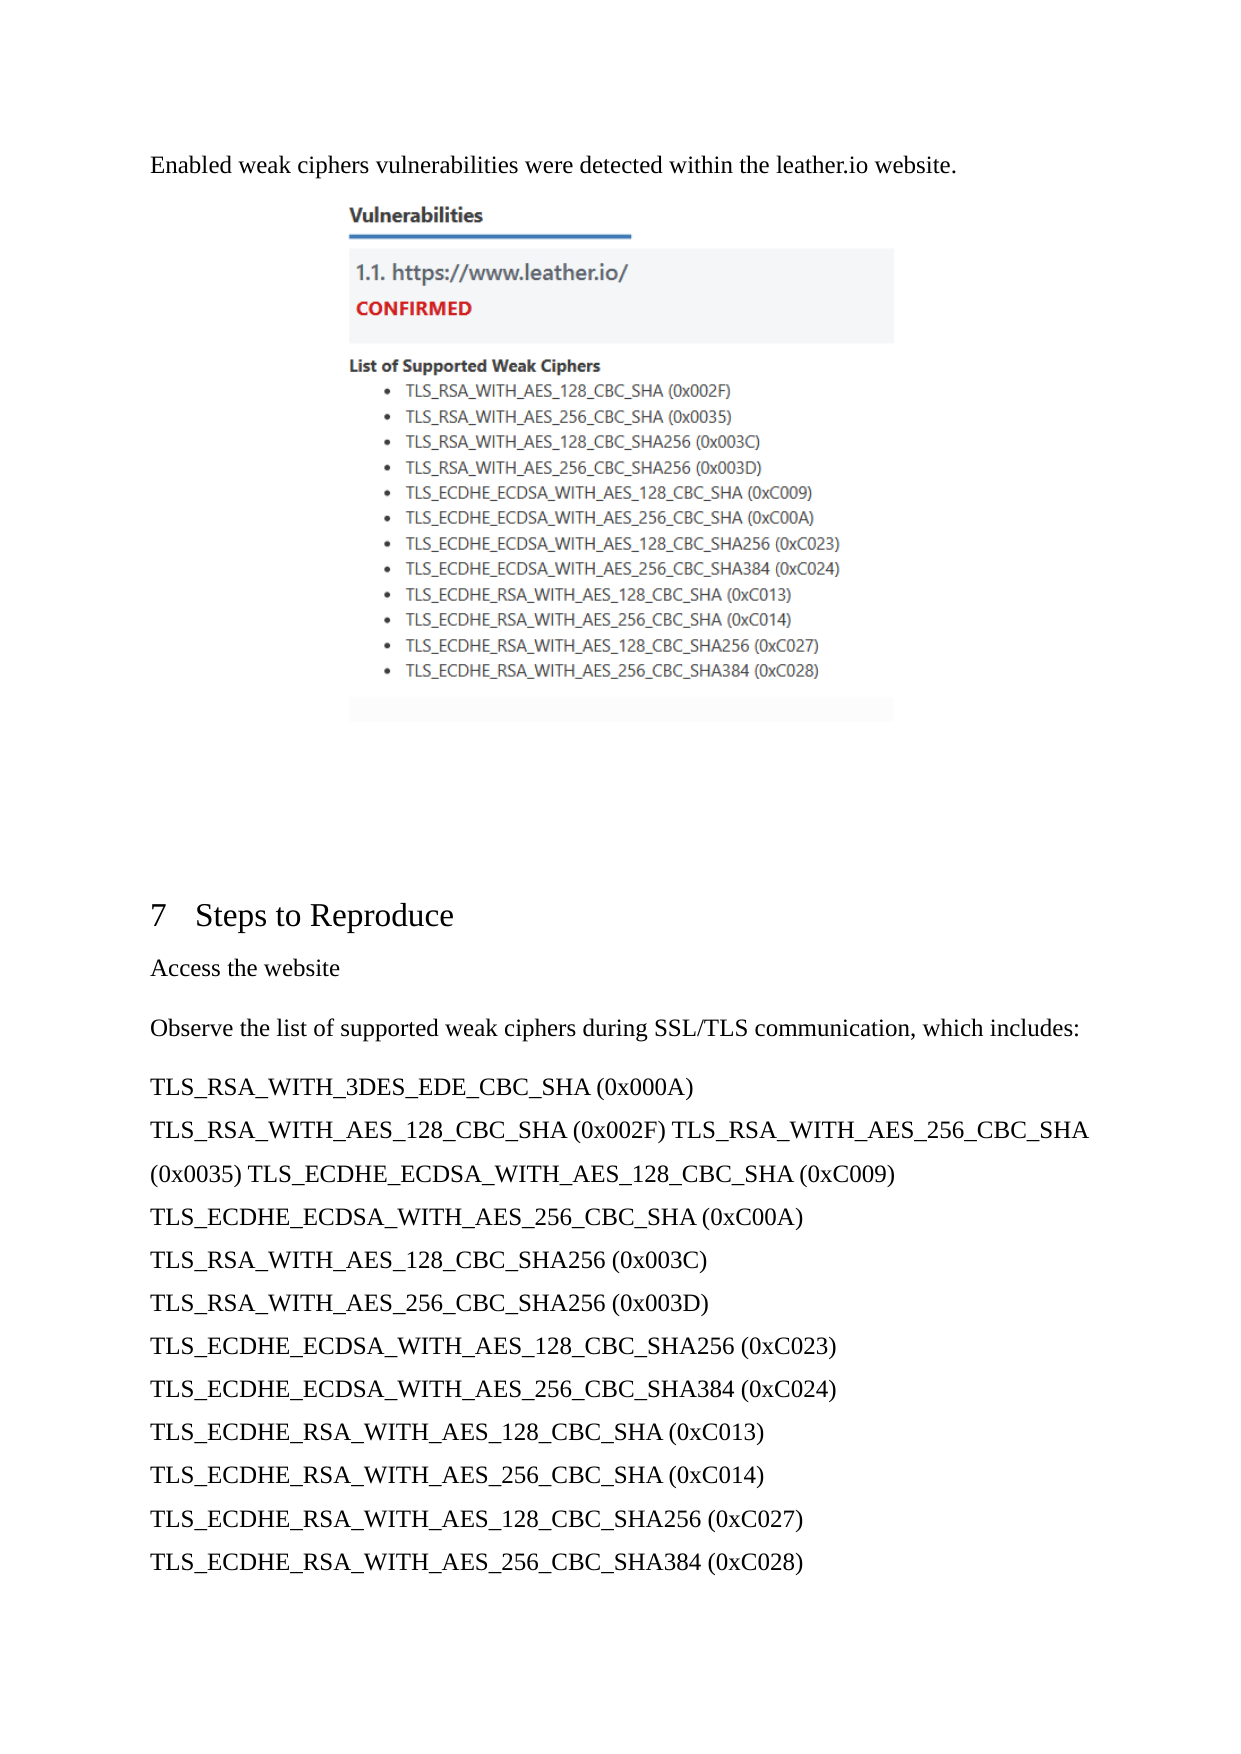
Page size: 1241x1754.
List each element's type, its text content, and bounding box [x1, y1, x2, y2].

text Enabled weak ciphers vulnerabilities were detected within the leather.io website. [150, 150, 1090, 179]
subtitle Steps to Reproduce [150, 895, 1090, 934]
text TLS_RSA_WITH_3DES_EDE_CBC_SHA (0x000A) TLS_RSA_WITH_AES_128_CBC_SHA (0x002F) TLS_RSA_WITH_AES_256_CBC_SHA (0x0035) TLS_ECDHE_ECDSA_WITH_AES_128_CBC_SHA (0xC009) TLS_ECDHE_ECDSA_WITH_AES_256_CBC_SHA (0xC00A) TLS_RSA_WITH_AES_128_CBC_SHA256 (0x003C) TLS_RSA_WITH_AES_256_CBC_SHA256 (0x003D) TLS_ECDHE_ECDSA_WITH_AES_128_CBC_SHA256 (0xC023) TLS_ECDHE_ECDSA_WITH_AES_256_CBC_SHA384 (0xC024) TLS_ECDHE_RSA_WITH_AES_128_CBC_SHA (0xC013) TLS_ECDHE_RSA_WITH_AES_256_CBC_SHA (0xC014) TLS_ECDHE_RSA_WITH_AES_128_CBC_SHA256 (0xC027) TLS_ECDHE_RSA_WITH_AES_256_CBC_SHA384 (0xC028) [150, 1072, 1090, 1576]
text Access the website [150, 953, 1090, 982]
picture [346, 202, 895, 722]
text Observe the list of supported weak ciphers during SSL/TLS communication, which includes: [150, 1013, 1090, 1041]
